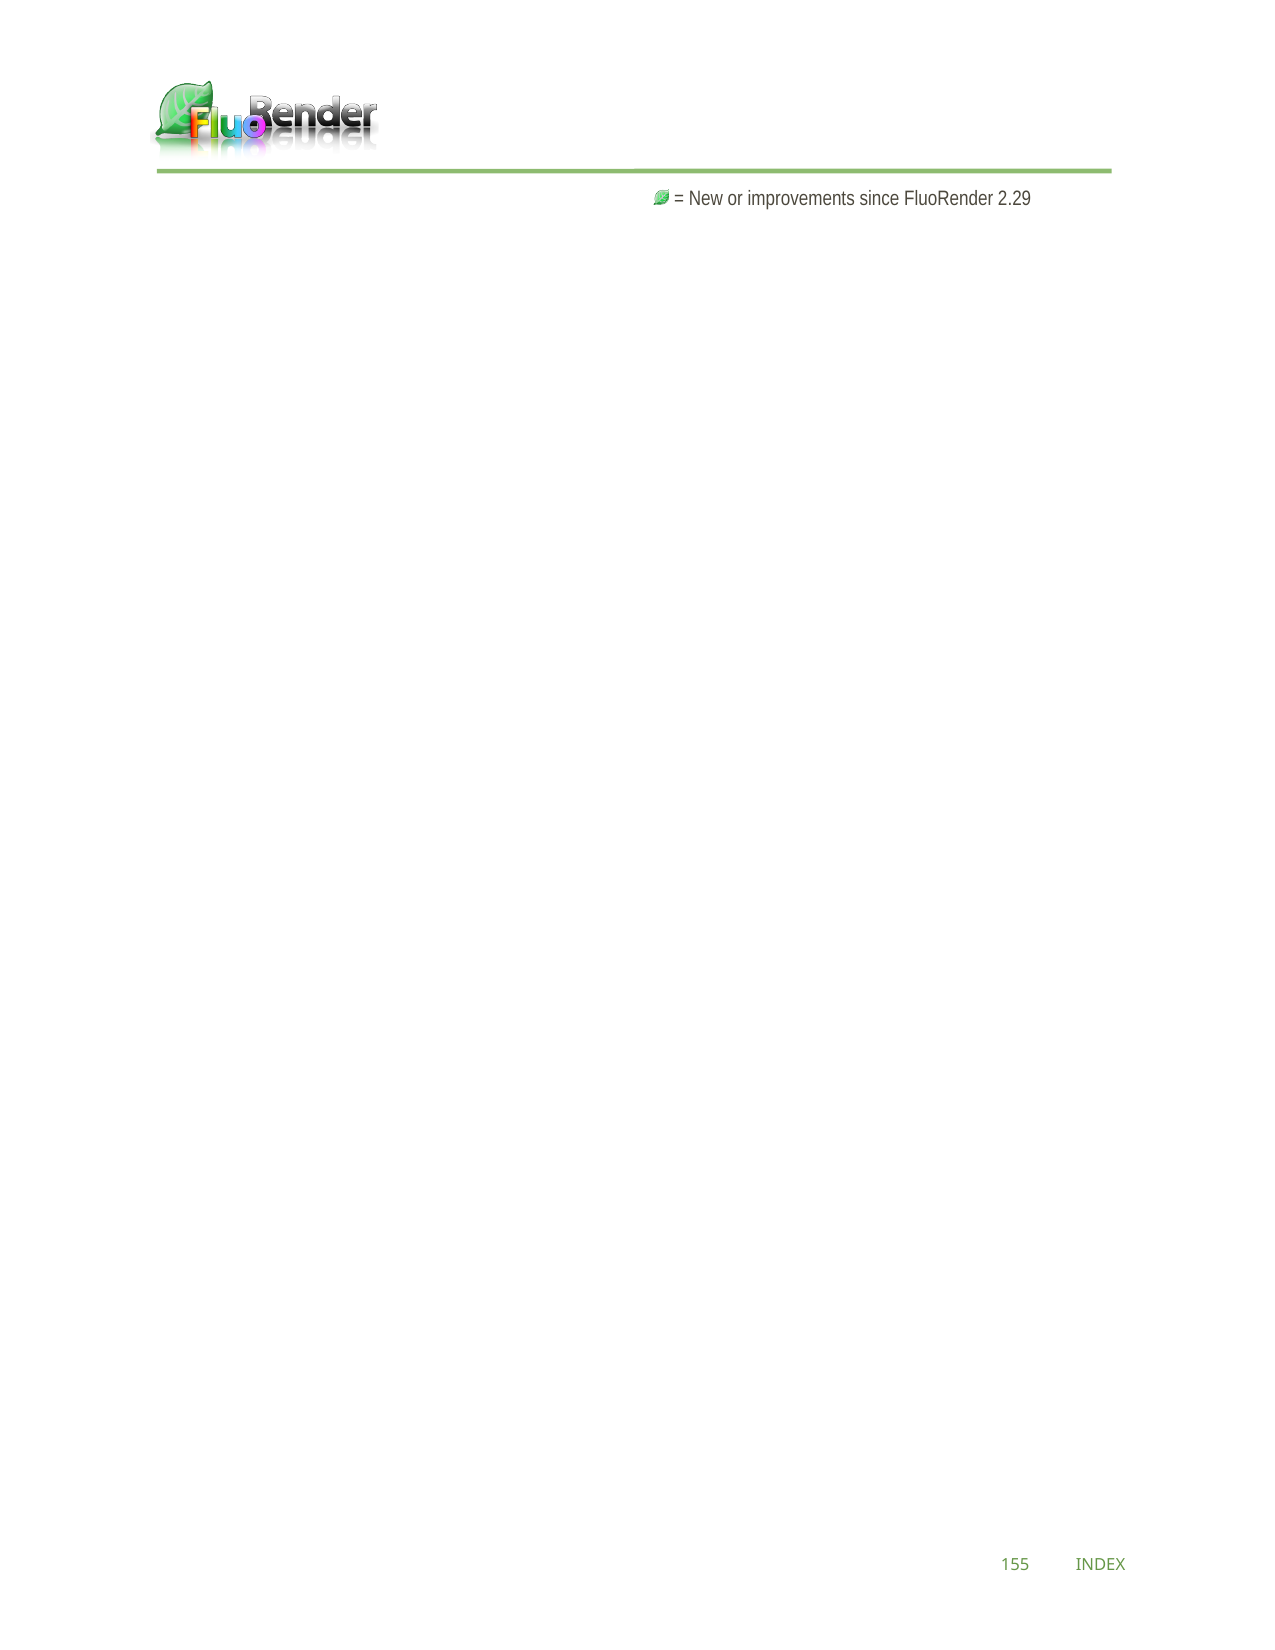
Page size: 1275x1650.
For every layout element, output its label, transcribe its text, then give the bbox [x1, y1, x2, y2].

picture [653, 189, 669, 205]
picture [150, 75, 379, 162]
list = New or improvements since FluoRender 2.29 [150, 185, 1031, 209]
